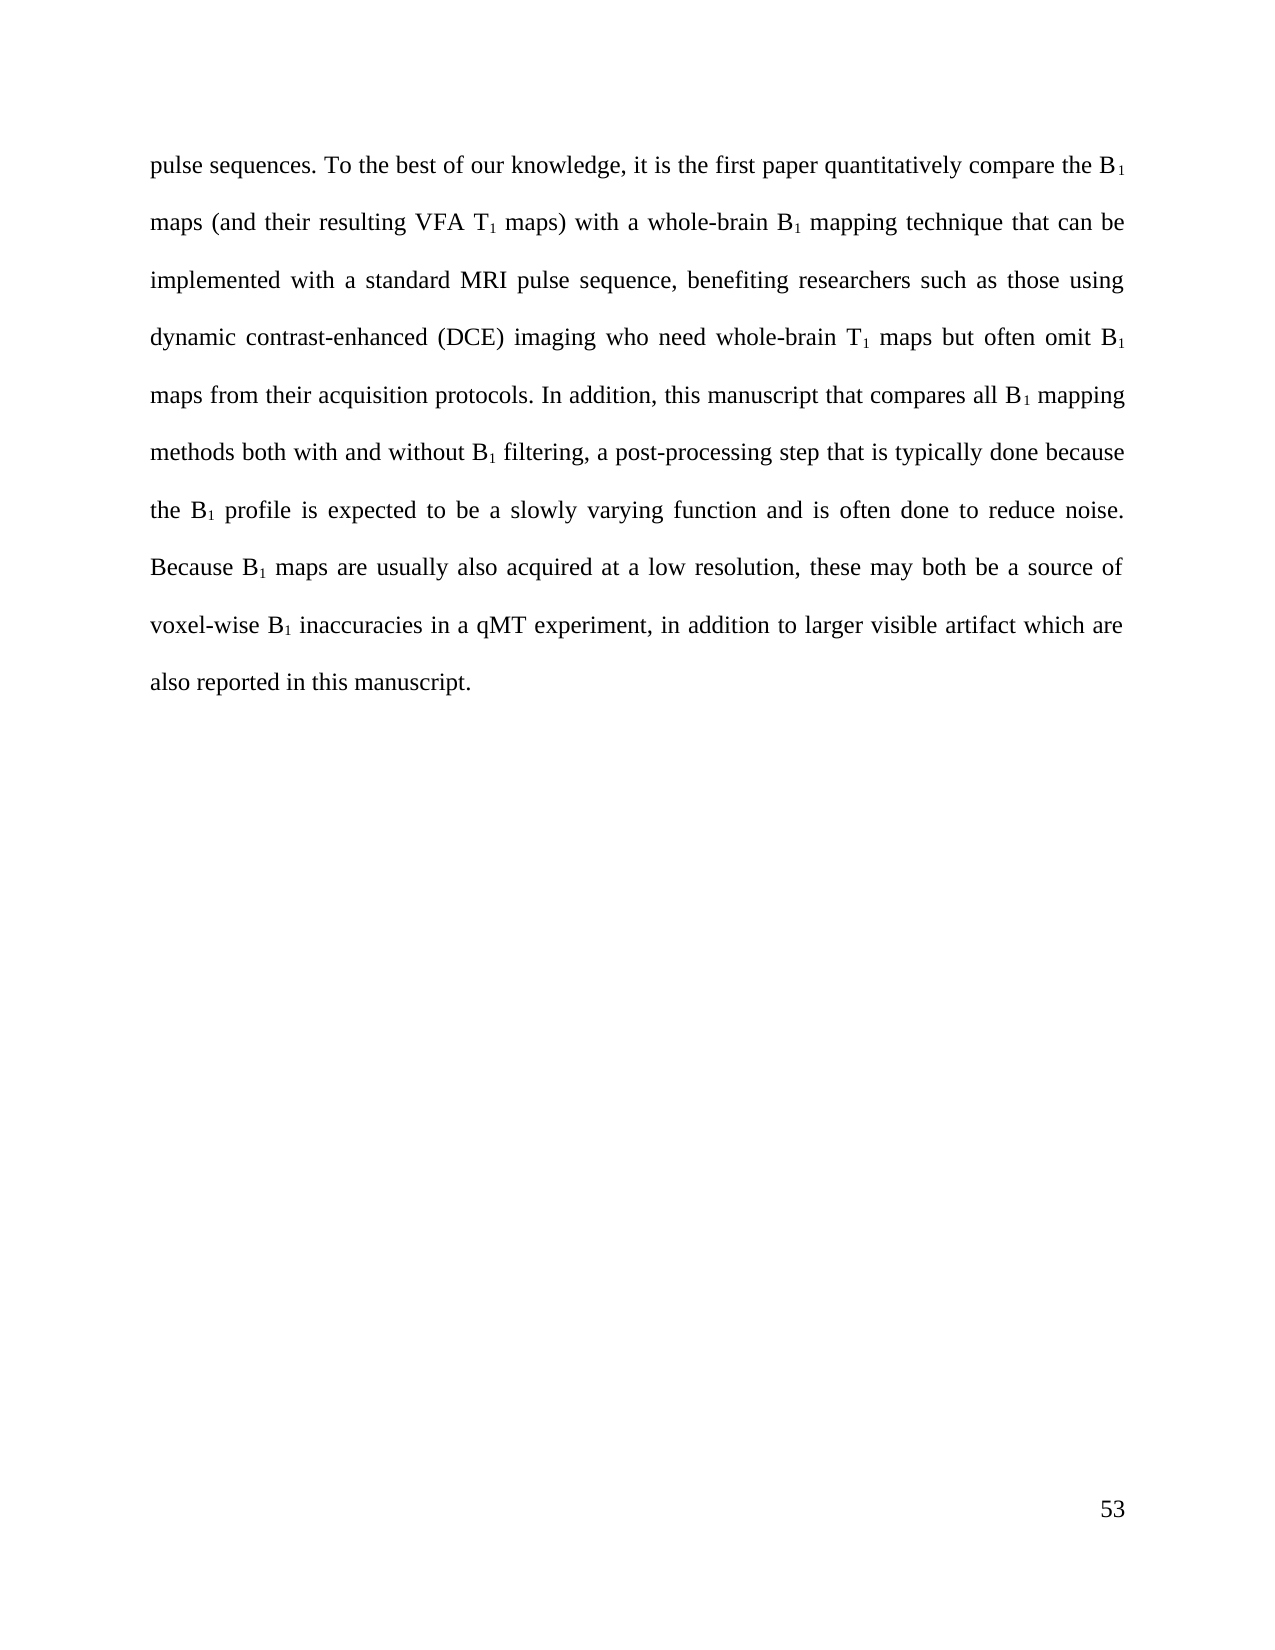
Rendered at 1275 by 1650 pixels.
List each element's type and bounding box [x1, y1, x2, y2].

text [150, 150, 1125, 696]
